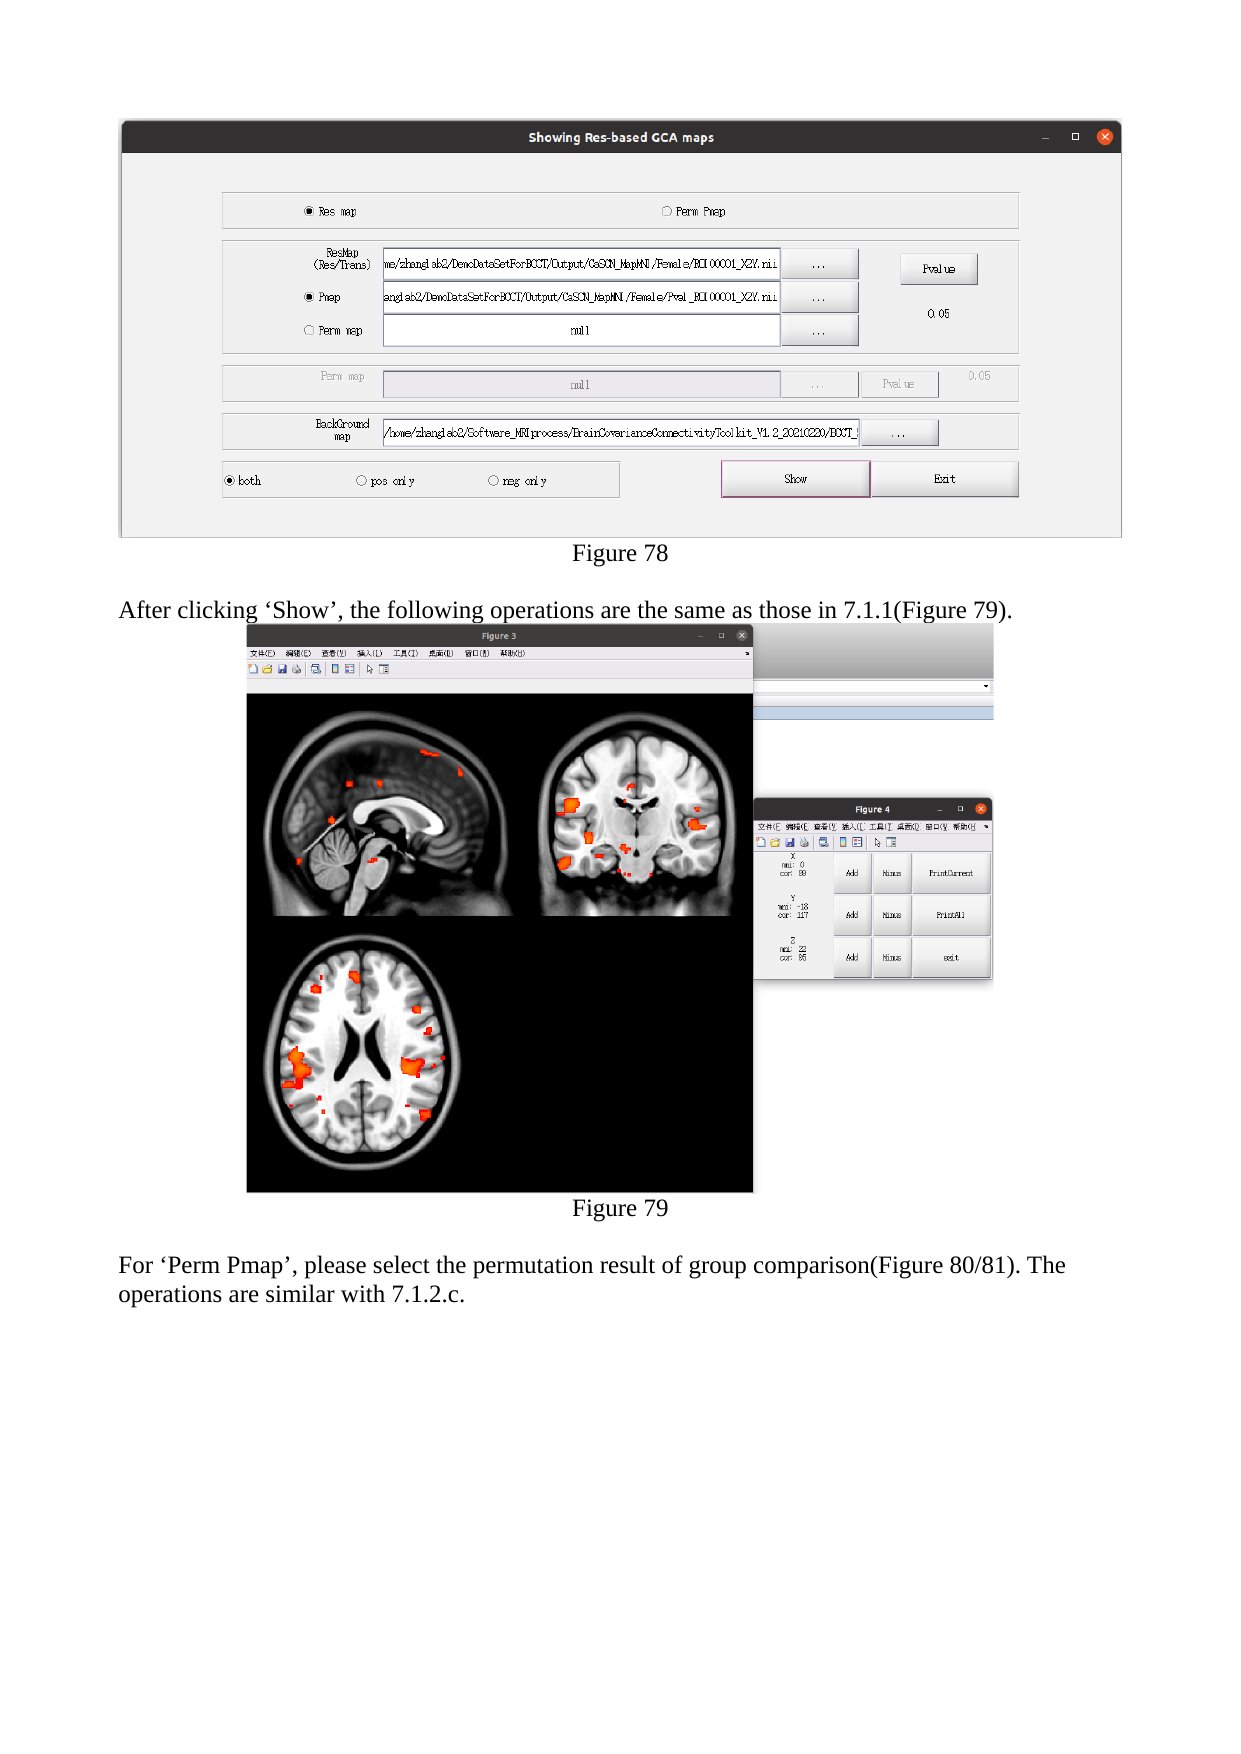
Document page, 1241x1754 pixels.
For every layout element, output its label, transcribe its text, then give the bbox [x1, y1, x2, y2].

text After clicking ‘Show’, the following operations are the same as those in 7.1.1(Figure 79). [118, 595, 1122, 624]
picture [118, 118, 1123, 538]
text For ‘Perm Pmap’, please select the permutation result of group comparison(Figure 80/81). The operations are similar with 7.1.2.c. [118, 1251, 1122, 1308]
text Figure 78 [118, 538, 1122, 566]
picture [246, 623, 994, 1194]
